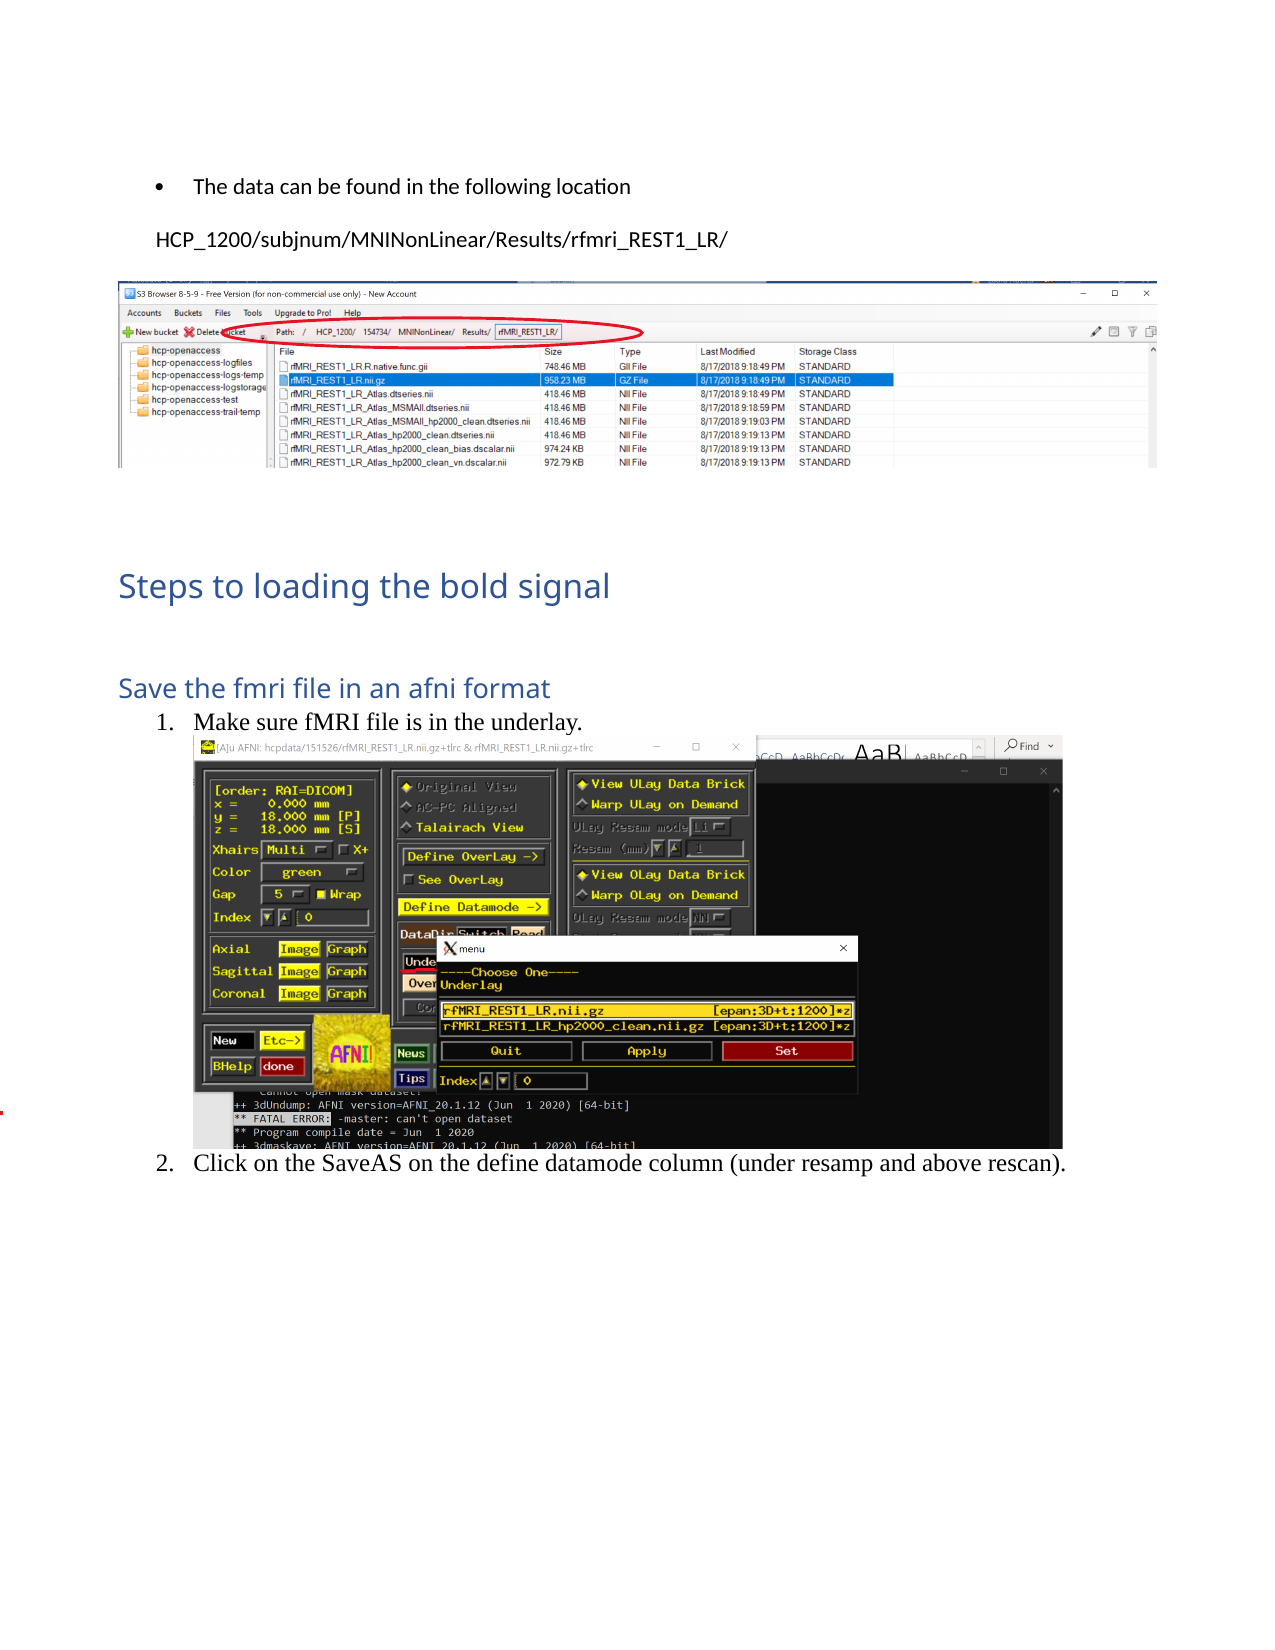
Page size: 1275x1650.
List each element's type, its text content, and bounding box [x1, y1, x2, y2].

subtitle The data can be found in the following location [156, 172, 1157, 200]
picture [118, 281, 1157, 468]
subtitle HCP_1200/subjnum/MNINonLinear/Results/rfmri_REST1_LR/ [156, 225, 1157, 253]
picture [193, 735, 1063, 1149]
subtitle Save the fmri file in an afni format [118, 670, 1157, 707]
subtitle Steps to loading the bold signal [118, 563, 1157, 608]
list Click on the SaveAS on the define datamode column (under resamp and above rescan). [156, 1148, 1157, 1177]
list Make sure fMRI file is in the underlay. [156, 707, 1157, 735]
